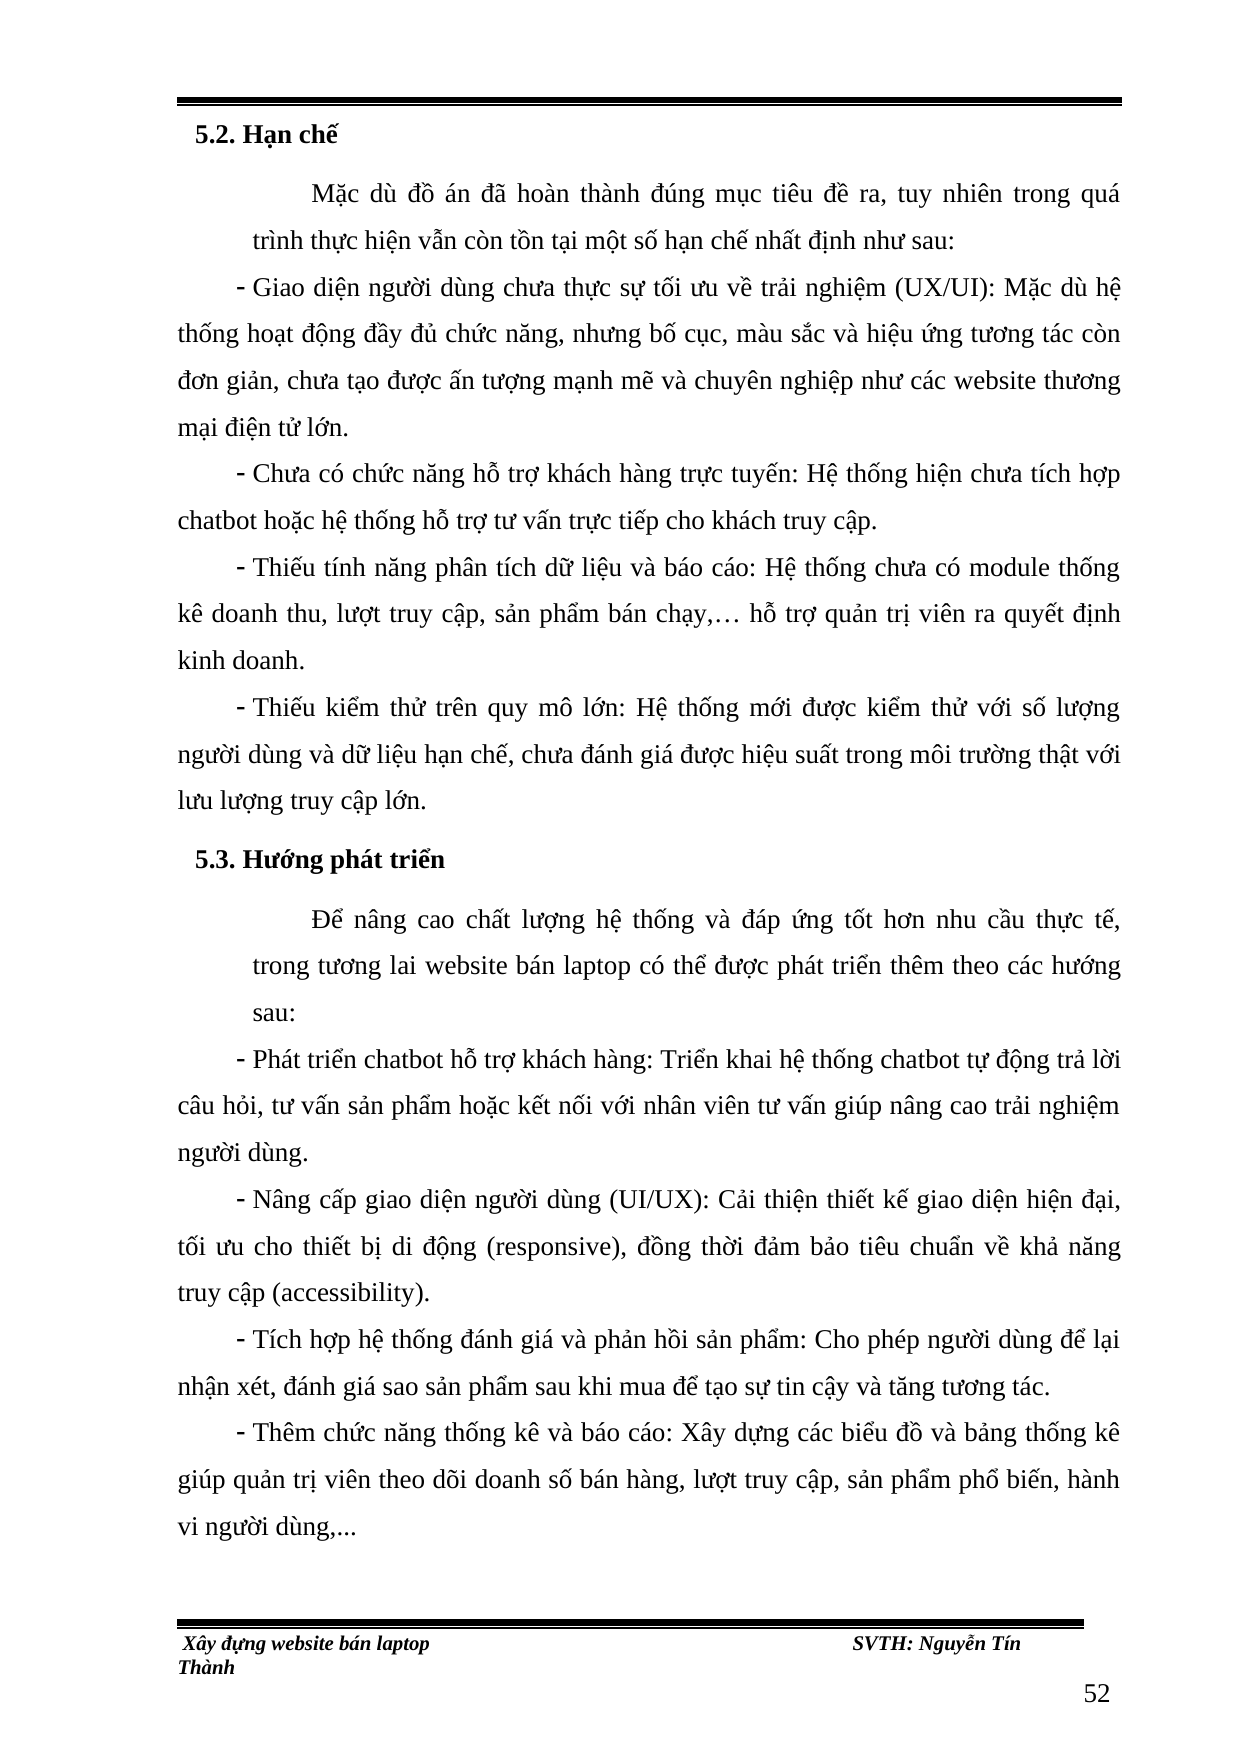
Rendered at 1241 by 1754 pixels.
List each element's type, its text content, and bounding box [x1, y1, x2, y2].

list Giao diện người dùng chưa thực sự tối ưu về trải nghiệm (UX/UI): Mặc dù hệ thống hoạt động đầy đủ chức năng, nhưng bố cục, màu sắc và hiệu ứng tương tác còn đơn giản, chưa tạo được ấn tượng mạnh mẽ và chuyên nghiệp như các website thương mại điện tử lớn. [177, 271, 1122, 442]
list Tích hợp hệ thống đánh giá và phản hồi sản phẩm: Cho phép người dùng để lại nhận xét, đánh giá sao sản phẩm sau khi mua để tạo sự tin cậy và tăng tương tác. [177, 1323, 1122, 1401]
text Mặc dù đồ án đã hoàn thành đúng mục tiêu đề ra, tuy nhiên trong quá trình thực hiện vẫn còn tồn tại một số hạn chế nhất định như sau: [252, 177, 1122, 255]
list Thiếu tính năng phân tích dữ liệu và báo cáo: Hệ thống chưa có module thống kê doanh thu, lượt truy cập, sản phẩm bán chạy,… hỗ trợ quản trị viên ra quyết định kinh doanh. [177, 551, 1122, 675]
text Để nâng cao chất lượng hệ thống và đáp ứng tốt hơn nhu cầu thực tế, trong tương lai website bán laptop có thể được phát triển thêm theo các hướng sau: [252, 903, 1122, 1027]
list Thiếu kiểm thử trên quy mô lớn: Hệ thống mới được kiểm thử với số lượng người dùng và dữ liệu hạn chế, chưa đánh giá được hiệu suất trong môi trường thật với lưu lượng truy cập lớn. [177, 691, 1122, 816]
list Nâng cấp giao diện người dùng (UI/UX): Cải thiện thiết kế giao diện hiện đại, tối ưu cho thiết bị di động (responsive), đồng thời đảm bảo tiêu chuẩn về khả năng truy cập (accessibility). [177, 1183, 1122, 1307]
list Thêm chức năng thống kê và báo cáo: Xây dựng các biểu đồ và bảng thống kê giúp quản trị viên theo dõi doanh số bán hàng, lượt truy cập, sản phẩm phổ biến, hành vi người dùng,... [177, 1416, 1122, 1541]
list Chưa có chức năng hỗ trợ khách hàng trực tuyến: Hệ thống hiện chưa tích hợp chatbot hoặc hệ thống hỗ trợ tư vấn trực tiếp cho khách truy cập. [177, 457, 1122, 535]
subtitle Hướng phát triển [195, 843, 1122, 875]
subtitle Hạn chế [195, 118, 1122, 149]
list Phát triển chatbot hỗ trợ khách hàng: Triển khai hệ thống chatbot tự động trả lời câu hỏi, tư vấn sản phẩm hoặc kết nối với nhân viên tư vấn giúp nâng cao trải nghiệm người dùng. [177, 1043, 1122, 1167]
